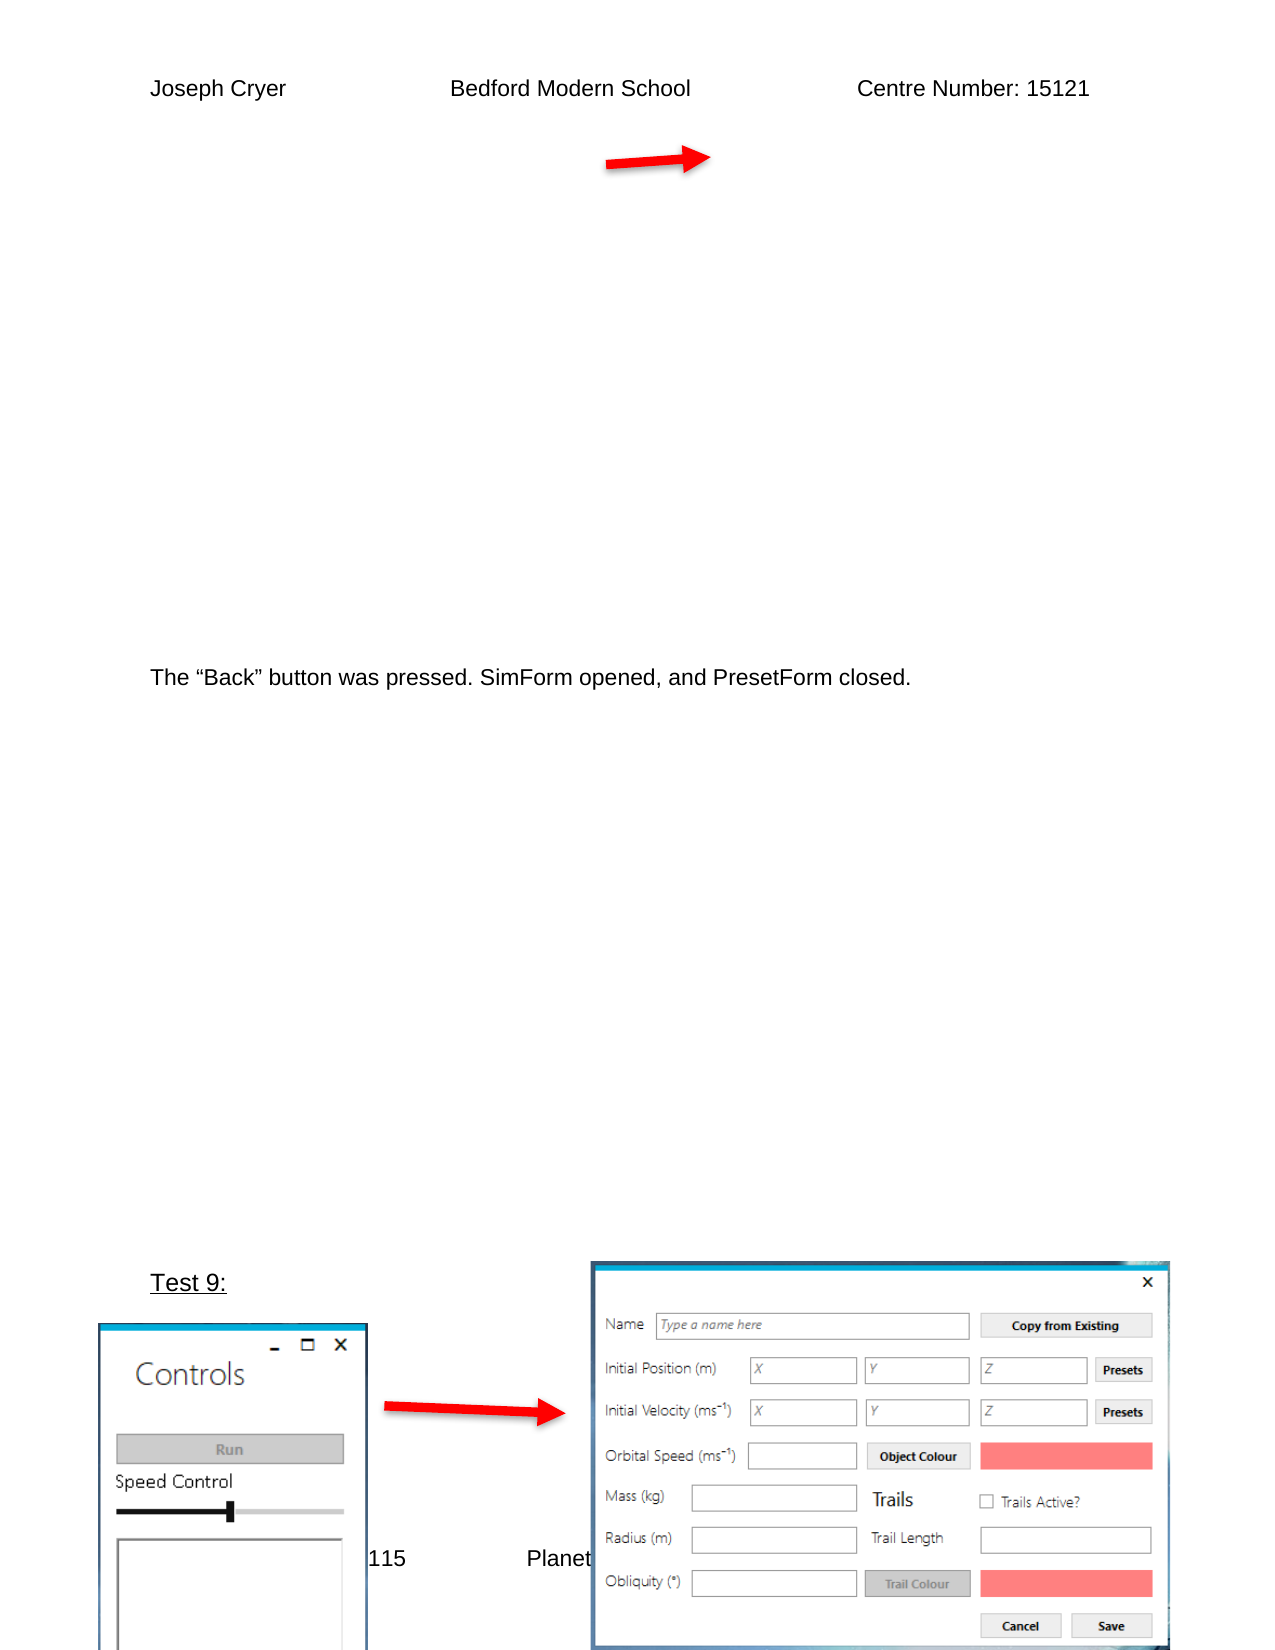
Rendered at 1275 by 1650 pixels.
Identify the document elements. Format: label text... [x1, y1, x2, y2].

picture [98, 1323, 368, 1650]
text Test 9: [150, 1268, 590, 1296]
picture [590, 1261, 1171, 1650]
text The “Back” button was pressed. SimForm opened, and PresetForm closed. [150, 663, 1125, 690]
